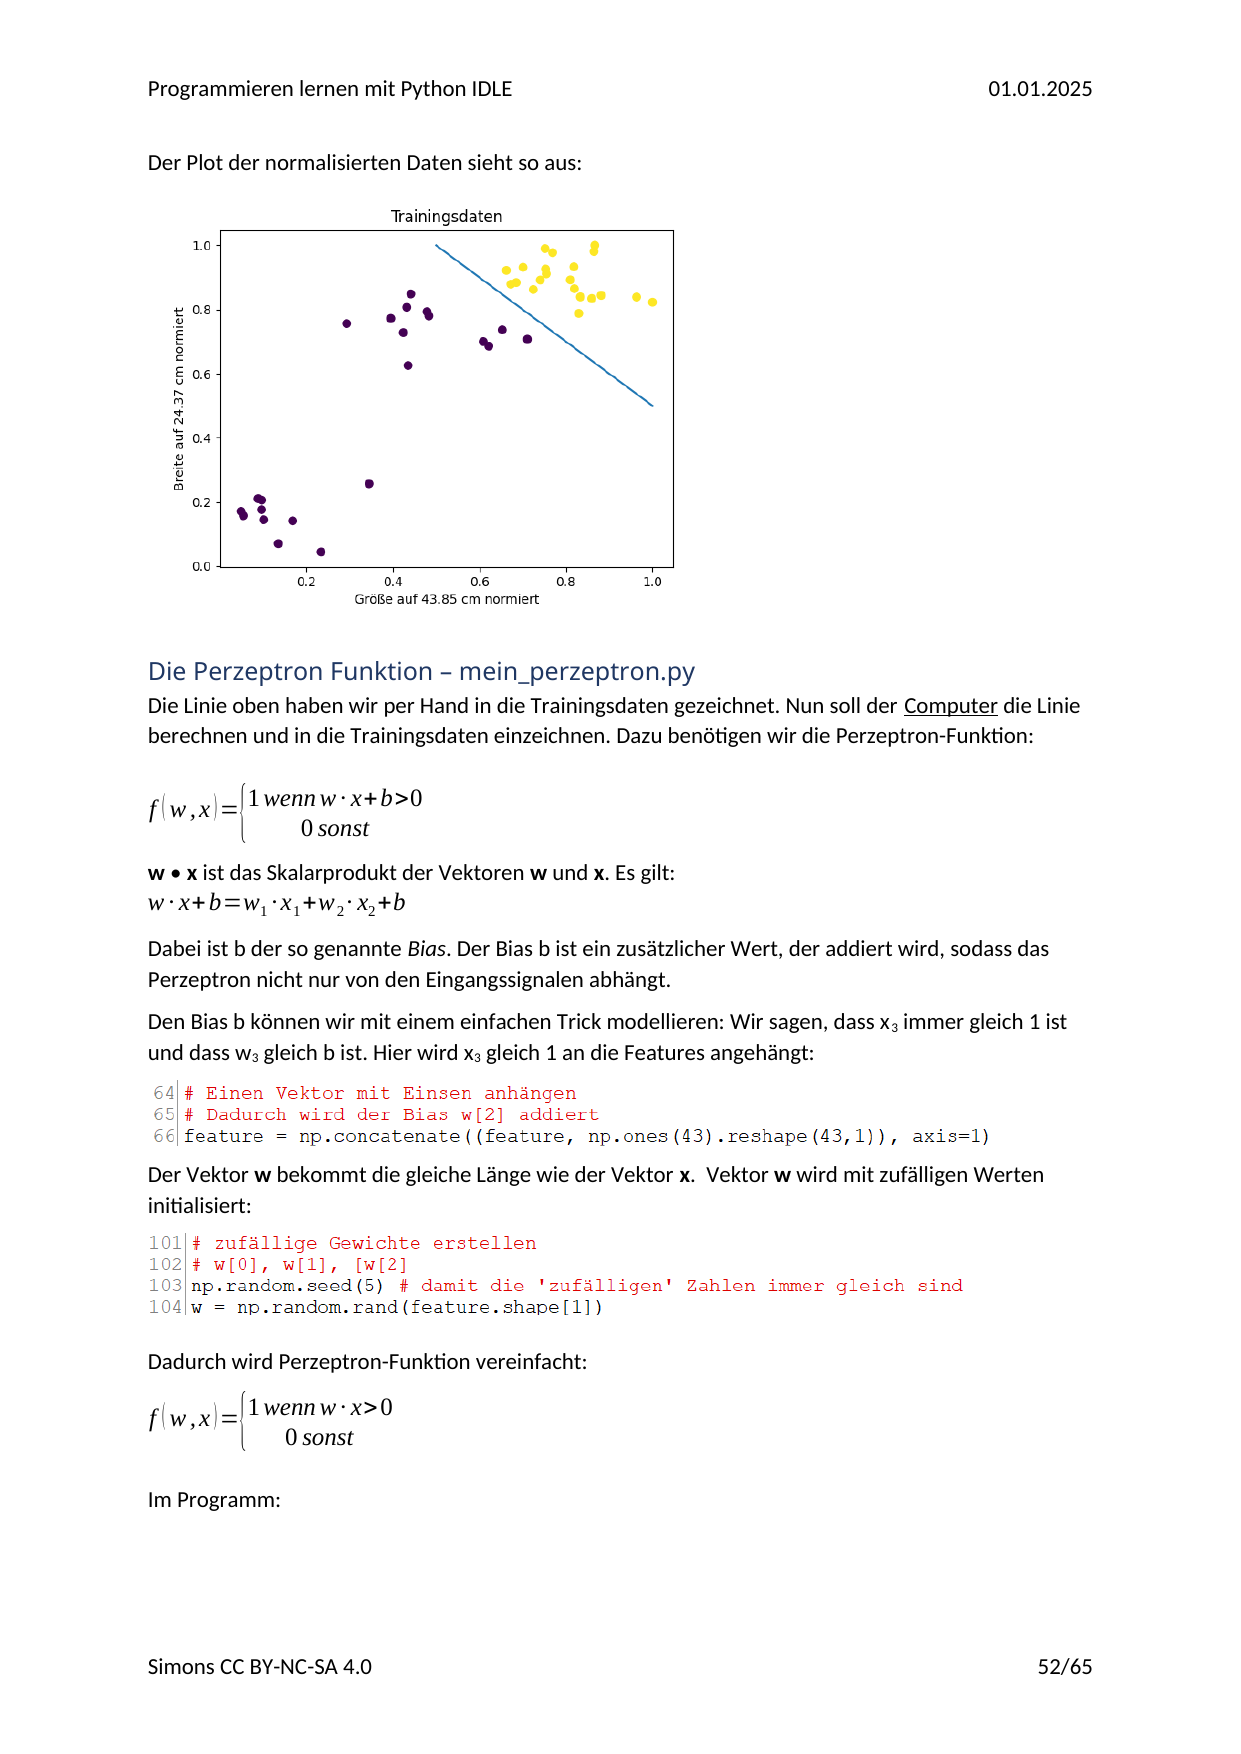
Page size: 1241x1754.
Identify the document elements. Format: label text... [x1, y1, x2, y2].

text Dadurch wird Perzeptron-Funktion vereinfacht: [148, 1347, 1092, 1375]
picture [147, 1080, 1006, 1146]
text Den Bias b können wir mit einem einfachen Trick modellieren: Wir sagen, dass x3 immer gleich 1 ist und dass w3 gleich b ist. Hier wird x3 gleich 1 an die Features angehängt: [148, 1007, 1092, 1066]
picture [147, 177, 730, 615]
subtitle Die Perzeptron Funktion – mein_perzeptron.py [148, 654, 1092, 688]
text Dabei ist b der so genannte Bias. Der Bias b ist ein zusätzlicher Wert, der addiert wird, sodass das Perzeptron nicht nur von den Eingangssignalen abhängt. [148, 934, 1092, 993]
text Im Programm: [148, 1485, 1092, 1513]
text Der Vektor w bekommt die gleiche Länge wie der Vektor x. Vektor w wird mit zufälligen Werten initialisiert: [148, 1161, 1092, 1219]
picture [147, 1233, 1000, 1315]
text w • x ist das Skalarprodukt der Vektoren w und x. Es gilt: [148, 858, 1092, 886]
text Die Linie oben haben wir per Hand in die Trainingsdaten gezeichnet. Nun soll der Computer die Linie berechnen und in die Trainingsdaten einzeichnen. Dazu benötigen wir die Perzeptron-Funktion: [148, 691, 1092, 749]
